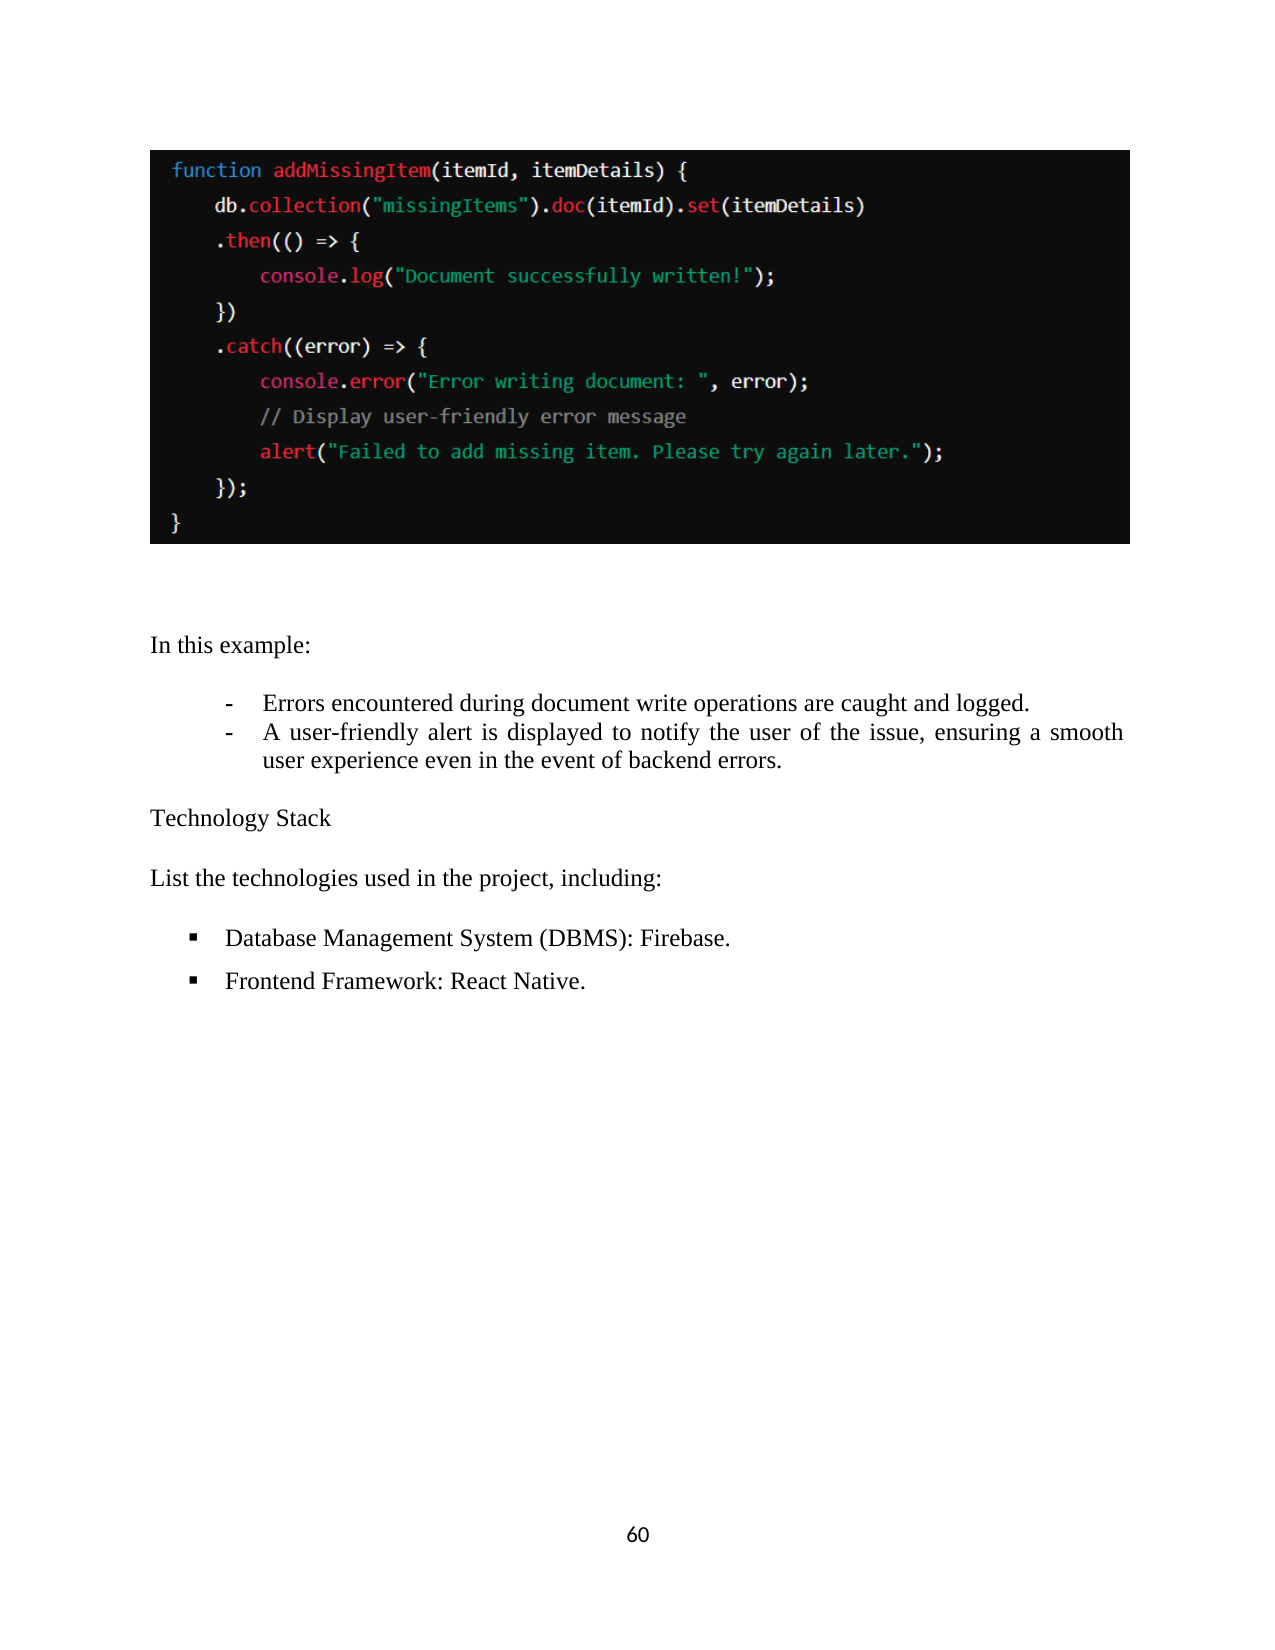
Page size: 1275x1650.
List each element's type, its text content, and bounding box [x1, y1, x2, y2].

list Errors encountered during document write operations are caught and logged. [225, 688, 1125, 717]
list Frontend Framework: React Native. [187, 966, 1125, 995]
text List the technologies used in the project, including: [150, 863, 1125, 892]
text In this example: [150, 630, 1125, 659]
picture [150, 150, 1130, 544]
text Technology Stack [150, 803, 1125, 832]
list Database Management System (DBMS): Firebase. [187, 923, 1125, 952]
list A user-friendly alert is displayed to notify the user of the issue, ensuring a smooth user experience even in the event of backend errors. [225, 717, 1125, 774]
